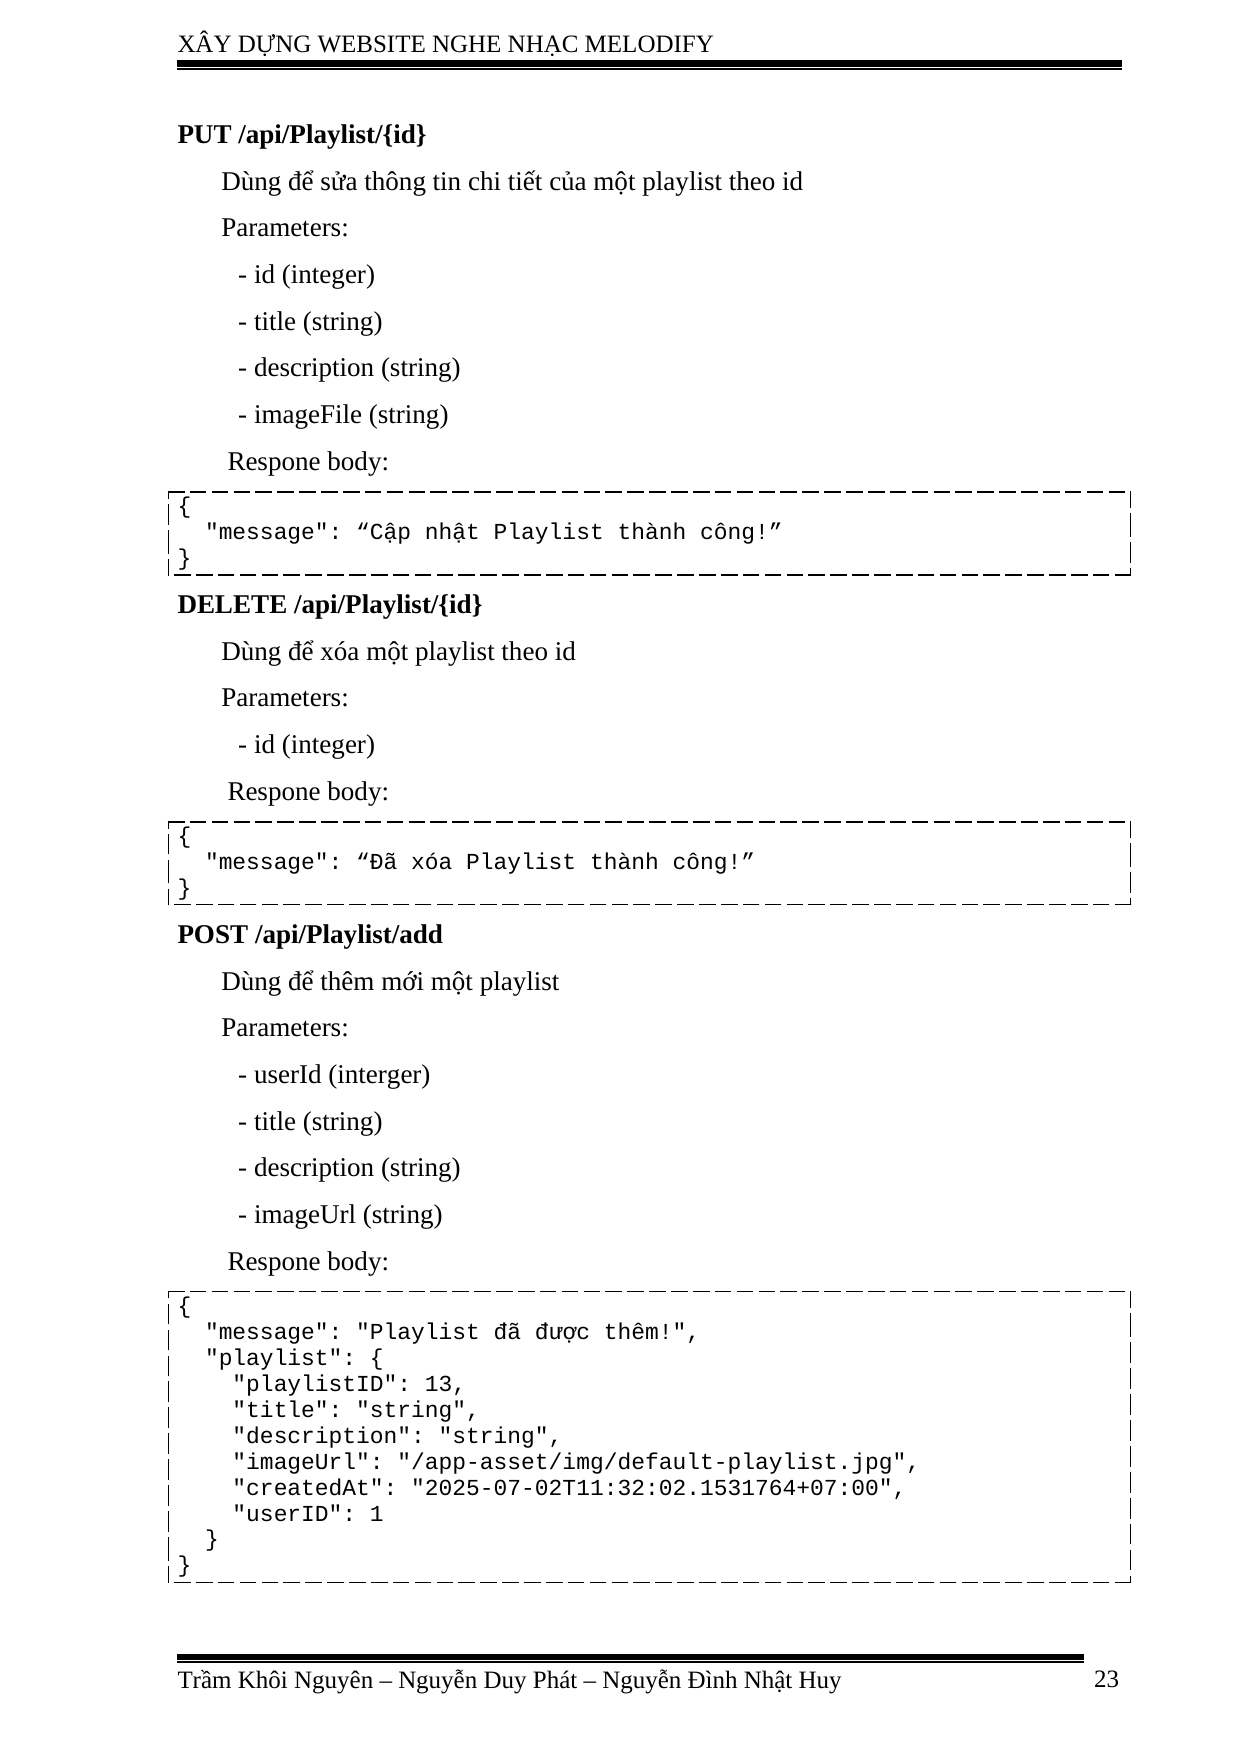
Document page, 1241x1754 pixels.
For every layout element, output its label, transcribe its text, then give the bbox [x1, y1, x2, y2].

text "title": "string", [177, 1398, 1122, 1424]
text { [168, 821, 1131, 850]
text Respone body: [177, 445, 1122, 476]
text Respone body: [177, 775, 1122, 806]
text - description (string) [177, 1151, 1122, 1182]
text } [168, 873, 1131, 905]
text - imageFile (string) [177, 398, 1122, 429]
text Dùng để thêm mới một playlist [177, 964, 1122, 996]
text "playlistID": 13, [177, 1372, 1122, 1398]
text Dùng để sửa thông tin chi tiết của một playlist theo id [177, 165, 1122, 196]
text Dùng để xóa một playlist theo id [177, 635, 1122, 666]
text "message": “Cập nhật Playlist thành công!” [177, 521, 1122, 543]
text "userID": 1 [177, 1502, 1122, 1528]
text "message": “Đã xóa Playlist thành công!” [177, 850, 1122, 873]
text PUT /api/Playlist/{id} [177, 118, 1122, 149]
text - userId (interger) [177, 1058, 1122, 1089]
text "createdAt": "2025-07-02T11:32:02.1531764+07:00", [177, 1476, 1122, 1502]
text - id (integer) [177, 258, 1122, 289]
text POST /api/Playlist/add [177, 918, 1122, 949]
text Respone body: [177, 1244, 1122, 1276]
text DELETE /api/Playlist/{id} [177, 588, 1122, 619]
text "description": "string", [177, 1424, 1122, 1450]
text } [168, 543, 1131, 576]
text - description (string) [177, 351, 1122, 383]
text Parameters: [177, 1011, 1122, 1042]
text Parameters: [177, 211, 1122, 243]
text - title (string) [177, 1104, 1122, 1136]
text Parameters: [177, 681, 1122, 712]
text "imageUrl": "/app-asset/img/default-playlist.jpg", [177, 1450, 1122, 1476]
text - imageUrl (string) [177, 1198, 1122, 1229]
text "message": "Playlist đã được thêm!", [177, 1320, 1122, 1346]
text "playlist": { [177, 1346, 1122, 1372]
text } [177, 1528, 1122, 1551]
text { [168, 1291, 1131, 1320]
text { [168, 491, 1131, 521]
text - title (string) [177, 305, 1122, 336]
text - id (integer) [177, 728, 1122, 759]
text } [168, 1551, 1131, 1583]
